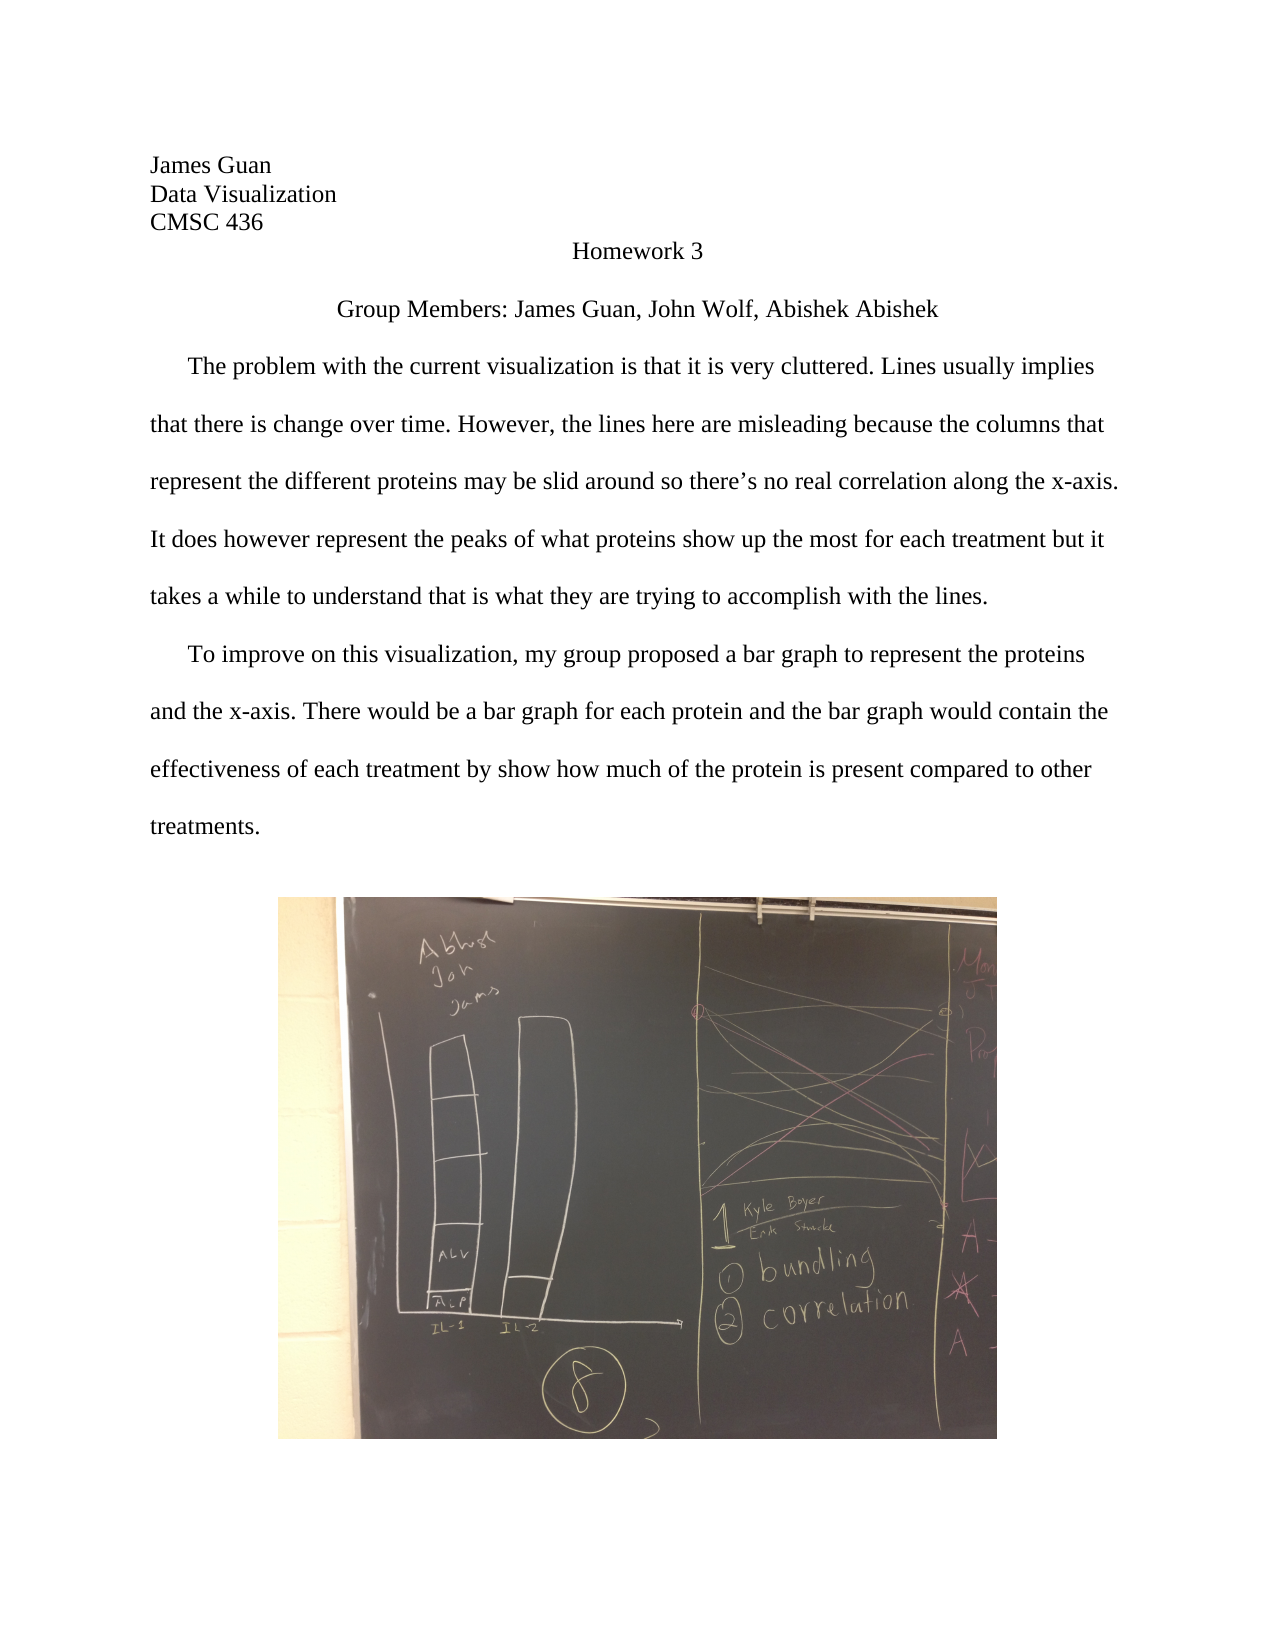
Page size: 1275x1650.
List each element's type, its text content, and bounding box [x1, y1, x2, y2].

text The problem with the current visualization is that it is very cluttered. Lines usually implies that there is change over time. However, the lines here are misleading because the columns that represent the different proteins may be slid around so there’s no real correlation along the x-axis. It does however represent the peaks of what proteins show up the most for each treatment but it takes a while to understand that is what they are trying to accomplish with the lines. [150, 351, 1125, 610]
text Data Visualization [150, 179, 1125, 207]
text James Guan [150, 150, 1125, 179]
text CMSC 436 [150, 207, 1125, 236]
text Group Members: James Guan, John Wolf, Abishek Abishek [150, 294, 1125, 322]
text Homework 3 [150, 236, 1125, 265]
picture [278, 897, 997, 1439]
text To improve on this visualization, my group proposed a bar graph to represent the proteins and the x-axis. There would be a bar graph for each protein and the bar graph would contain the effectiveness of each treatment by show how much of the protein is present compared to other treatments. [150, 639, 1125, 840]
